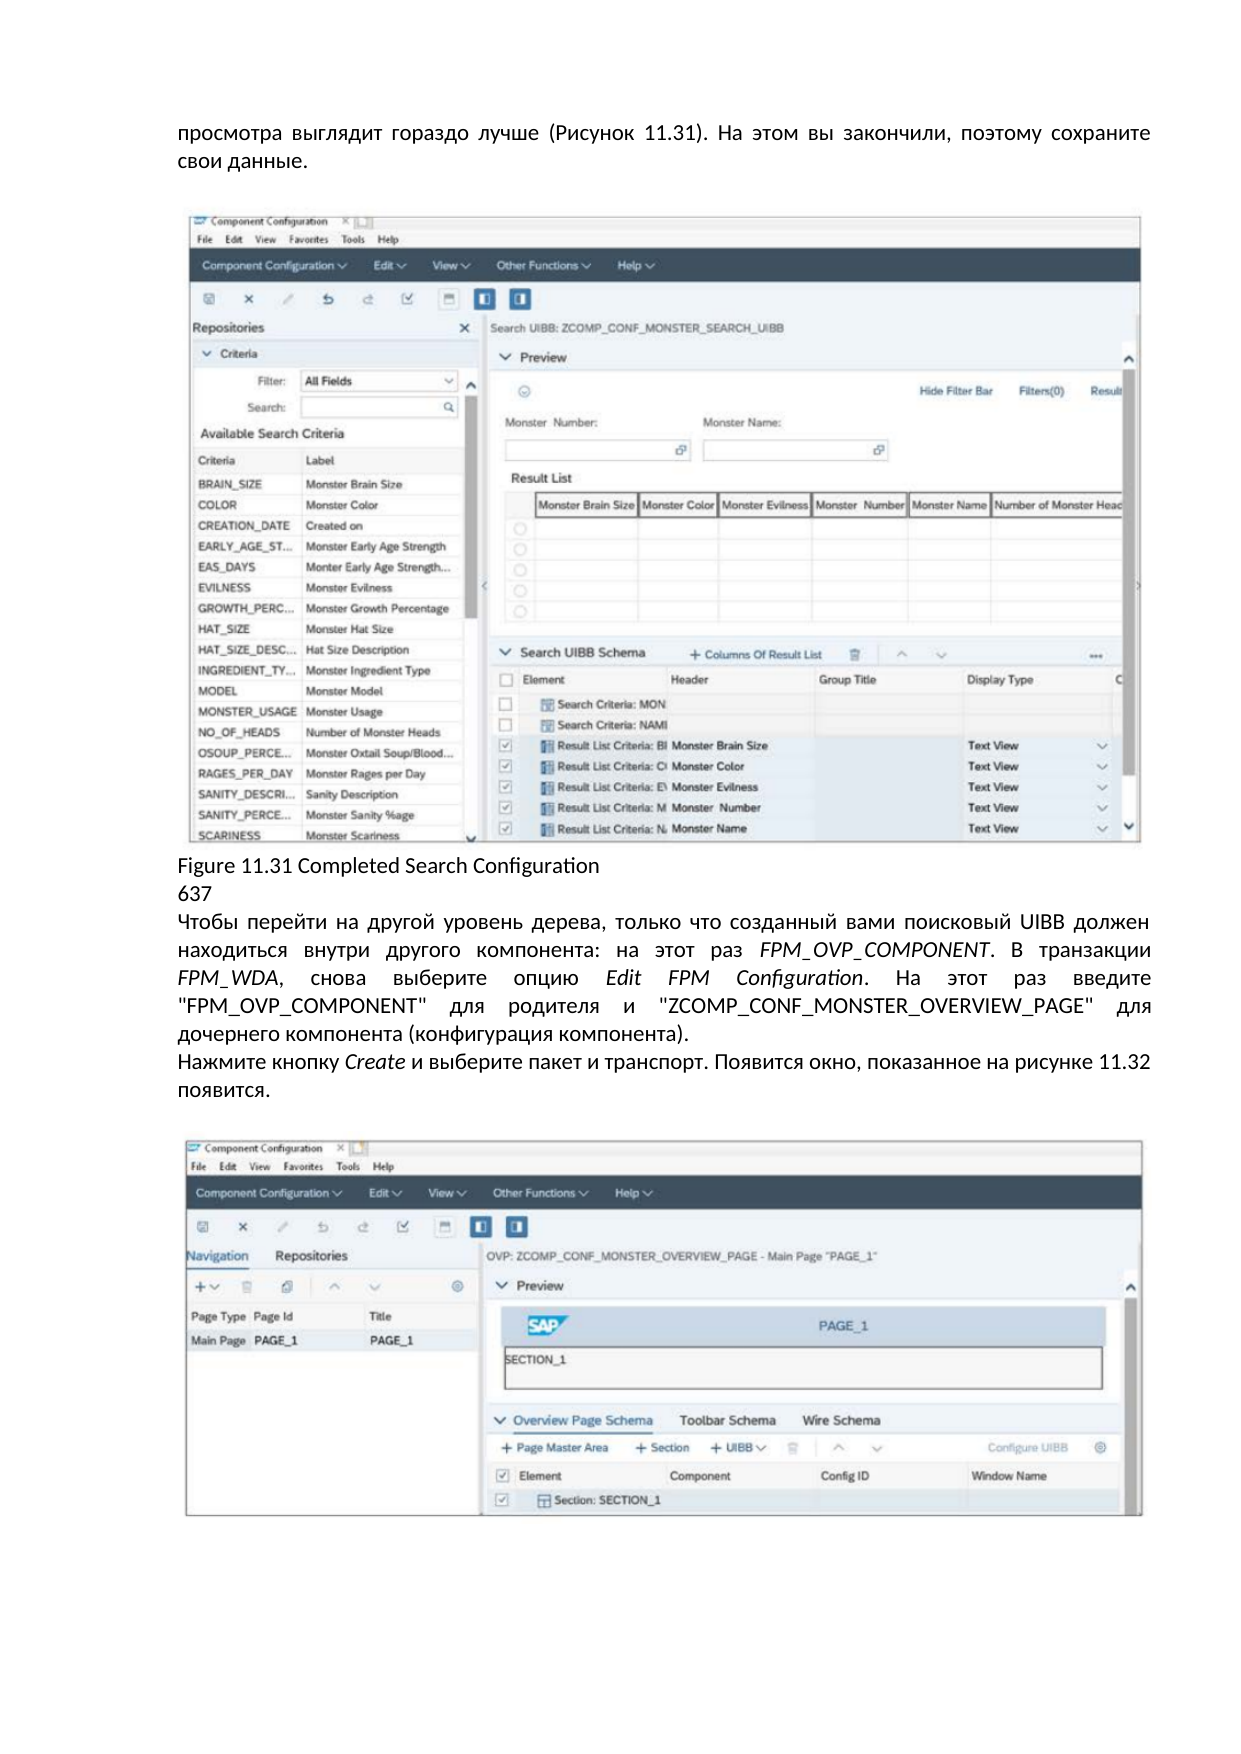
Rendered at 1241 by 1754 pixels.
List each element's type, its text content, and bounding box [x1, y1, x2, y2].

text Figure 11.31 Completed Search Configuration [177, 851, 1152, 879]
text Чтобы перейти на другой уровень дерева, только что созданный вами поисковый UIBB должен находиться внутри другого компонента: на этот раз FPM_OVP_COMPONENT. В транзакции FPM_WDA, снова выберите опцию Edit FPM Configuration. На этот раз введите "FPM_OVP_COMPONENT" для родителя и "ZCOMP_CONF_MONSTER_OVERVIEW_PAGE" для дочернего компонента (конфигурация компонента). [177, 907, 1152, 1047]
text 637 [177, 879, 1152, 907]
picture [177, 202, 1152, 851]
picture [177, 1131, 1152, 1524]
text Нажмите кнопку Create и выберите пакет и транспорт. Появится окно, показанное на рисунке 11.32 появится. [177, 1047, 1152, 1103]
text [177, 118, 1152, 174]
